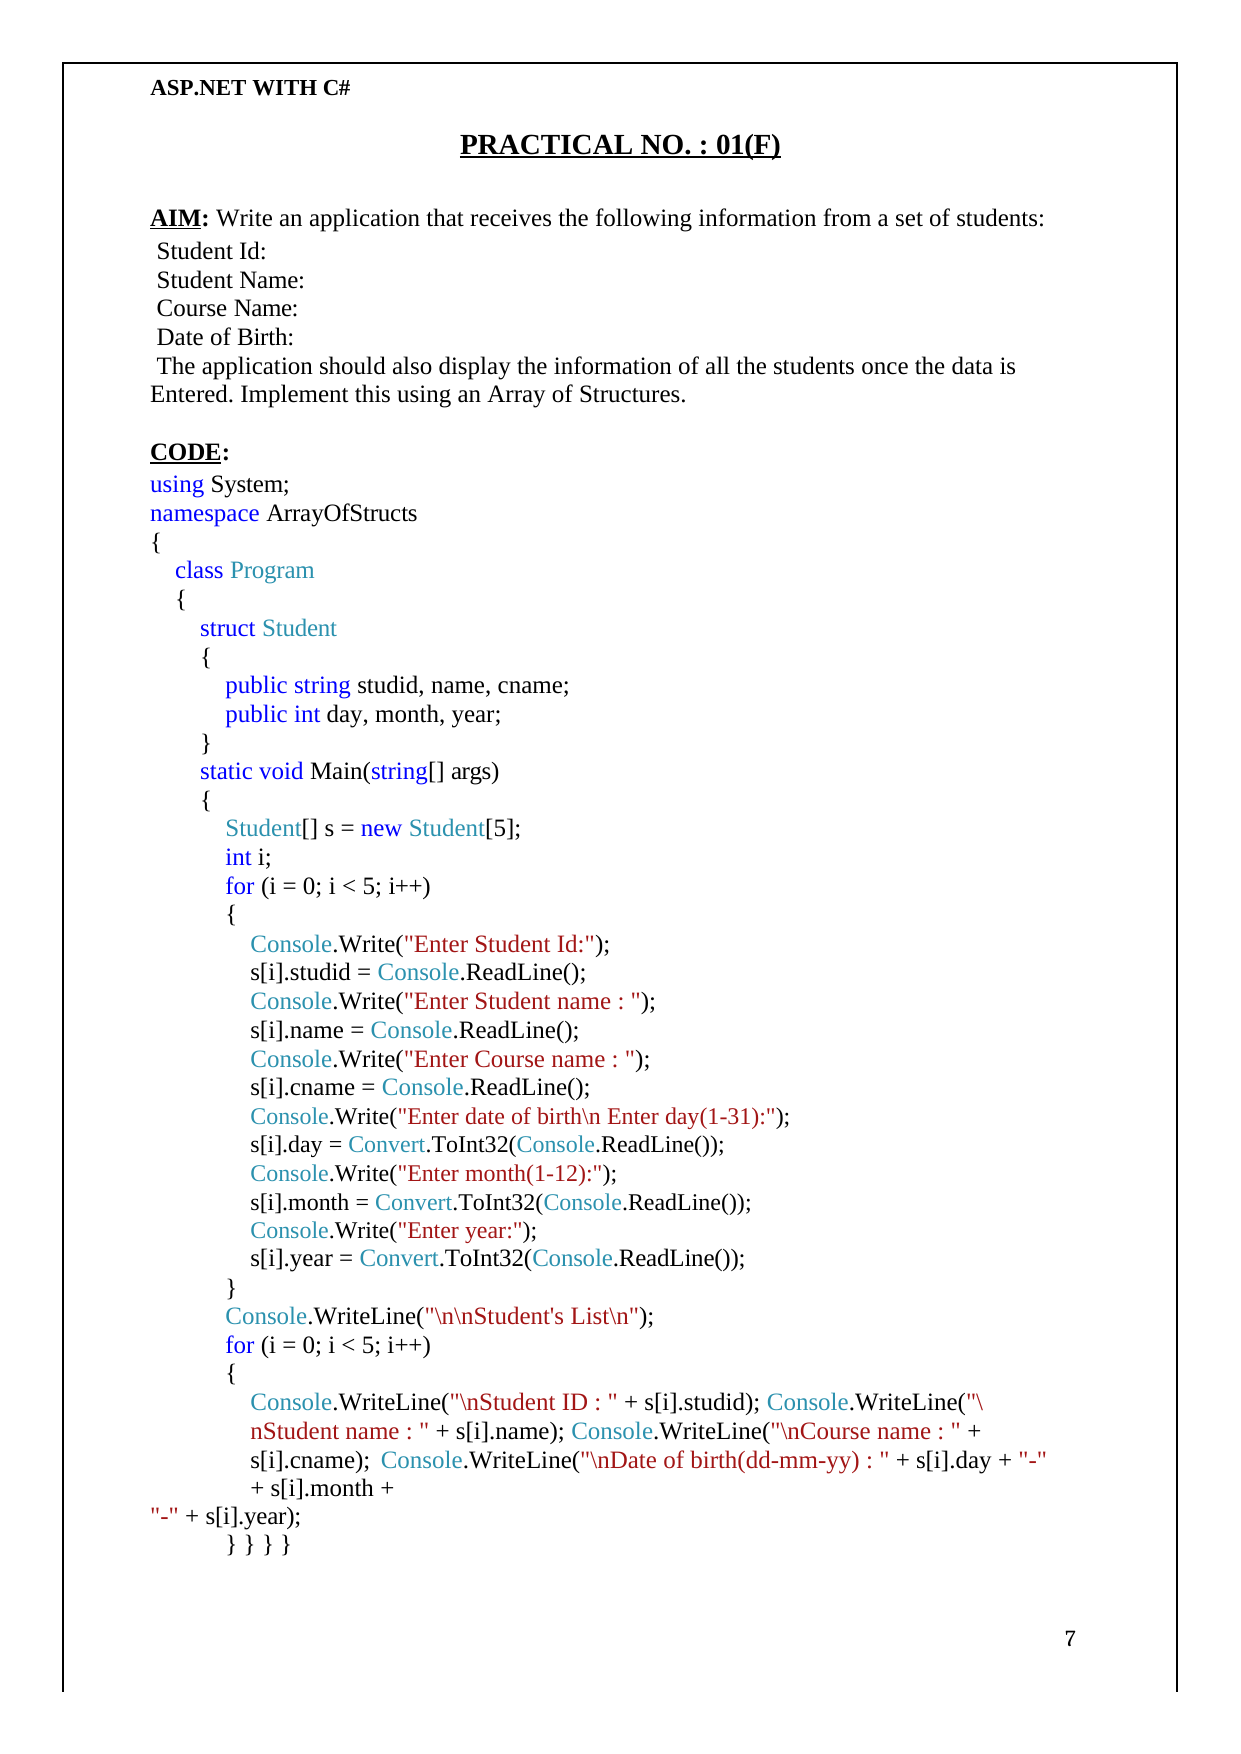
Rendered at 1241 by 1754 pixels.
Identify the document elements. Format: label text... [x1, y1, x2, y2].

text Student Name: [156, 269, 1201, 293]
text namespace ArrayOfStructs [150, 498, 1201, 527]
text { [225, 1359, 1201, 1387]
text { [150, 527, 1201, 556]
text struct Student [200, 614, 1201, 642]
text AIM: Write an application that receives the following information from a set of students: Student Id: [150, 203, 1080, 265]
text { [200, 785, 1201, 814]
text } [200, 728, 1201, 757]
text Console.WriteLine("\nStudent ID : " + s[i].studid); Console.WriteLine("\nStudent name : " + s[i].name); Console.WriteLine("\nCourse name : " + s[i].cname); Console.WriteLine("\nDate of birth(dd-mm-yy) : " + s[i].day + "-" + s[i].month + [250, 1387, 1065, 1502]
text Date of Birth: [156, 322, 1201, 351]
text class Program [175, 556, 1201, 585]
text } } } } [225, 1530, 1201, 1558]
text s[i].year = Convert.ToInt32(Console.ReadLine()); [250, 1244, 1201, 1272]
text } [225, 1273, 1201, 1301]
text Course Name: [156, 294, 1201, 322]
text The application should also display the information of all the students once the data is Entered. Implement this using an Array of Structures. [150, 352, 1080, 407]
text Console.Write("Enter date of birth\n Enter day(1-31):"); s[i].day = Convert.ToInt32(Console.ReadLine()); Console.Write("Enter month(1-12):"); [250, 1102, 856, 1186]
text Console.Write("Enter Student Id:"); s[i].studid = Console.ReadLine(); Console.Write("Enter Student name : "); s[i].name = Console.ReadLine(); Console.Write("Enter Course name : "); s[i].cname = Console.ReadLine(); [250, 929, 709, 1101]
text for (i = 0; i < 5; i++) [225, 871, 1201, 900]
text { [175, 585, 1201, 613]
text s[i].month = Convert.ToInt32(Console.ReadLine()); Console.Write("Enter year:"); [250, 1188, 934, 1244]
text { [225, 900, 1201, 928]
text CODE: [150, 437, 1201, 466]
text static void Main(string[] args) [200, 757, 1201, 785]
text using System; [150, 469, 1201, 498]
text Student[] s = new Student[5]; int i; [225, 814, 528, 871]
text { [200, 642, 1201, 671]
subtitle PRACTICAL NO. : 01(F) [40, 127, 1201, 160]
text public string studid, name, cname; public int day, month, year; [225, 671, 584, 728]
text Console.WriteLine("\n\nStudent's List\n"); for (i = 0; i < 5; i++) [225, 1301, 658, 1359]
text "-" + s[i].year); [150, 1502, 1201, 1530]
